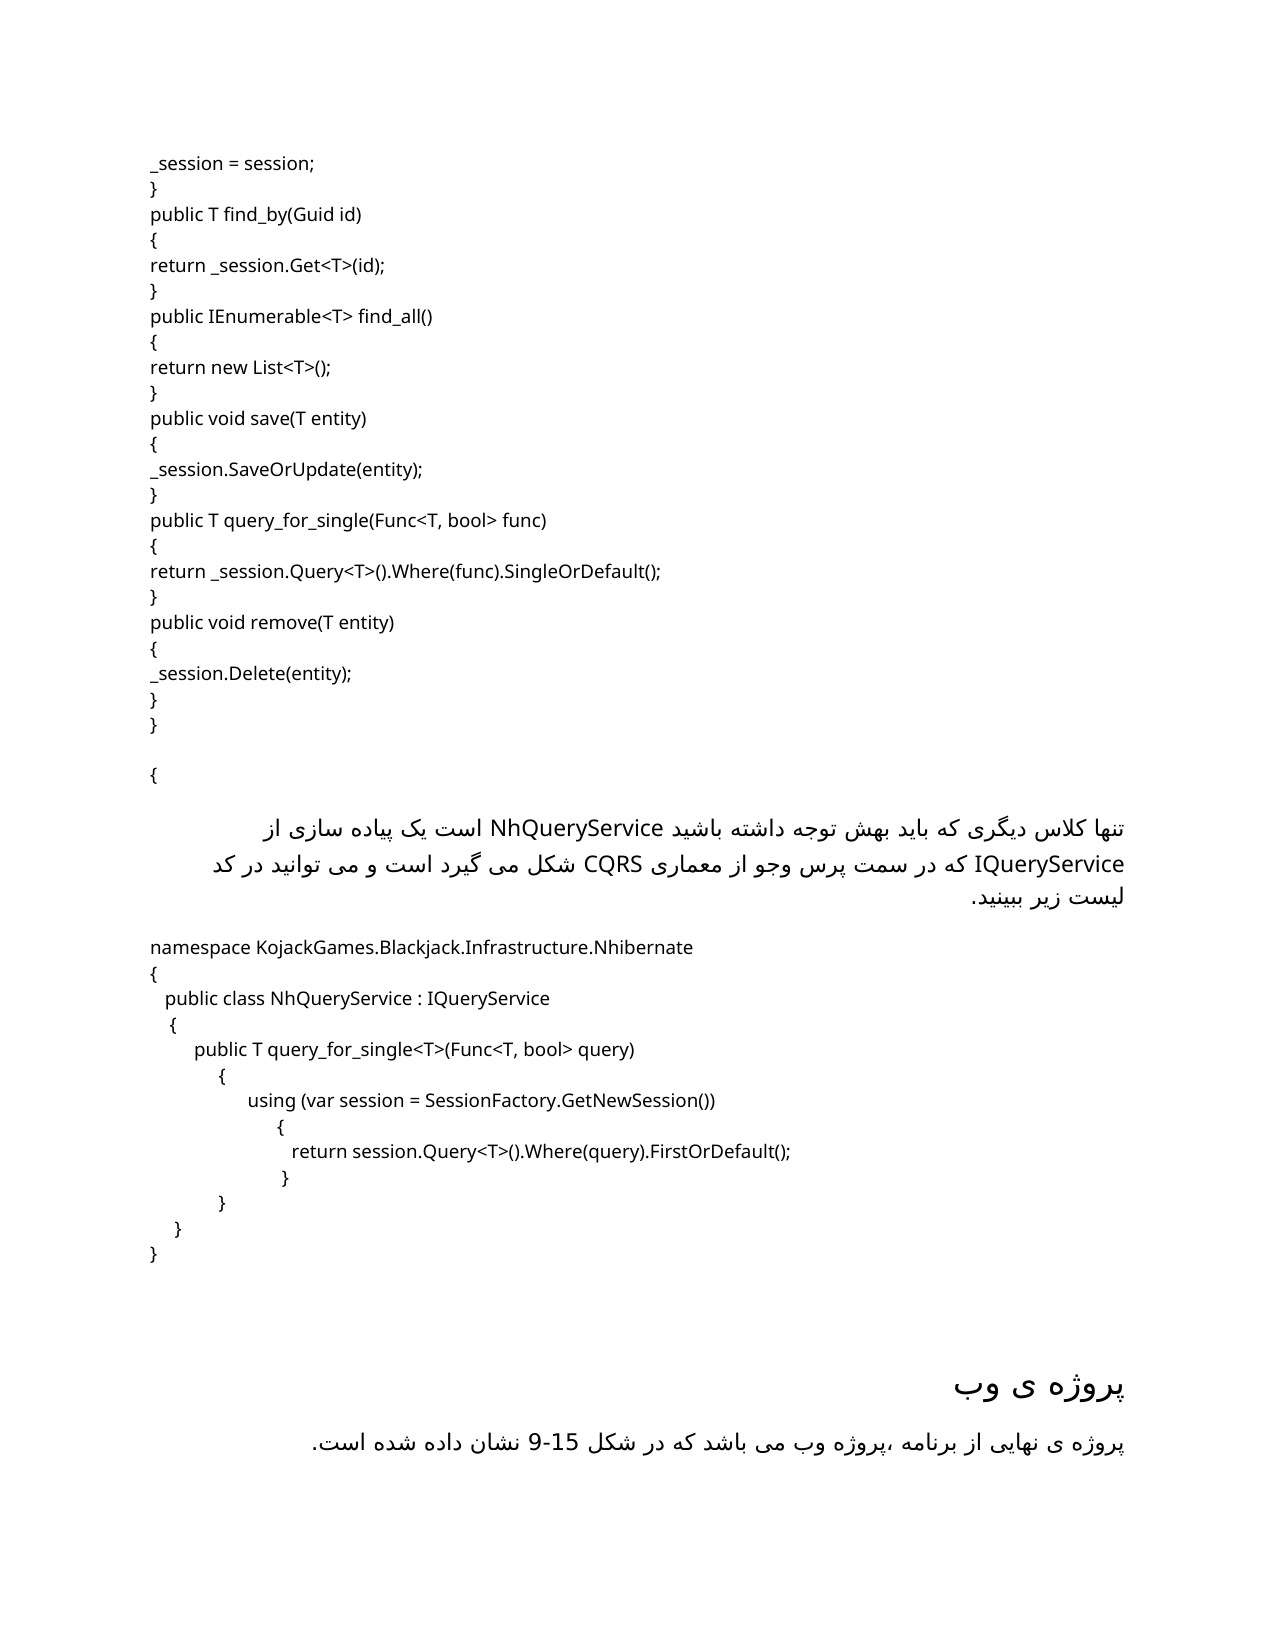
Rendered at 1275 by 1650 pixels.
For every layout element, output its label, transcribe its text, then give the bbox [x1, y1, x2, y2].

text { [150, 1011, 1125, 1036]
text namespace KojackGames.Blackjack.Infrastructure.Nhibernate [150, 934, 1125, 960]
text } [150, 278, 1125, 303]
text { [150, 1113, 1125, 1138]
text _session.Delete(entity); [150, 660, 1125, 686]
text { [150, 635, 1125, 660]
text } [150, 1241, 1125, 1266]
text public IEnumerable<T> find_all() [150, 303, 1125, 329]
text _session.SaveOrUpdate(entity); [150, 456, 1125, 482]
text return session.Query<T>().Where(query).FirstOrDefault(); [150, 1138, 1125, 1164]
text public void remove(T entity) [150, 609, 1125, 635]
text { [150, 227, 1125, 252]
text public void save(T entity) [150, 405, 1125, 431]
text public T query_for_single(Func<T, bool> func) [150, 507, 1125, 533]
text پروژه ی وب [150, 1364, 1125, 1402]
text return _session.Get<T>(id); [150, 252, 1125, 278]
text { [150, 329, 1125, 354]
text public T query_for_single<T>(Func<T, bool> query) [150, 1036, 1125, 1062]
text } [150, 380, 1125, 405]
text public class NhQueryService : IQueryService [150, 985, 1125, 1011]
text { [150, 762, 1125, 787]
text } [150, 584, 1125, 609]
text } [150, 176, 1125, 201]
text } [150, 1215, 1125, 1241]
text } [150, 482, 1125, 507]
text using (var session = SessionFactory.GetNewSession()) [150, 1087, 1125, 1113]
text return _session.Query<T>().Where(func).SingleOrDefault(); [150, 558, 1125, 584]
text _session = session; [150, 150, 1125, 176]
text { [150, 1062, 1125, 1087]
text تنها کلاس دیگری که باید بهش توجه داشته باشید NhQueryService است یک پیاده سازی از IQueryService که در سمت پرس وجو از معماری CQRS شکل می گیرد است و می توانید در کد لیست زیر ببینید. [150, 812, 1125, 909]
text return new List<T>(); [150, 354, 1125, 380]
text public T find_by(Guid id) [150, 201, 1125, 227]
text } [150, 711, 1125, 737]
text { [150, 533, 1125, 558]
text { [150, 960, 1125, 985]
text پروژه ی نهایی از برنامه ،پروژه وب می باشد که در شکل 15-9 نشان داده شده است. [150, 1429, 1125, 1456]
text } [150, 1164, 1125, 1189]
text { [150, 431, 1125, 456]
text } [150, 686, 1125, 711]
text } [150, 1189, 1125, 1215]
